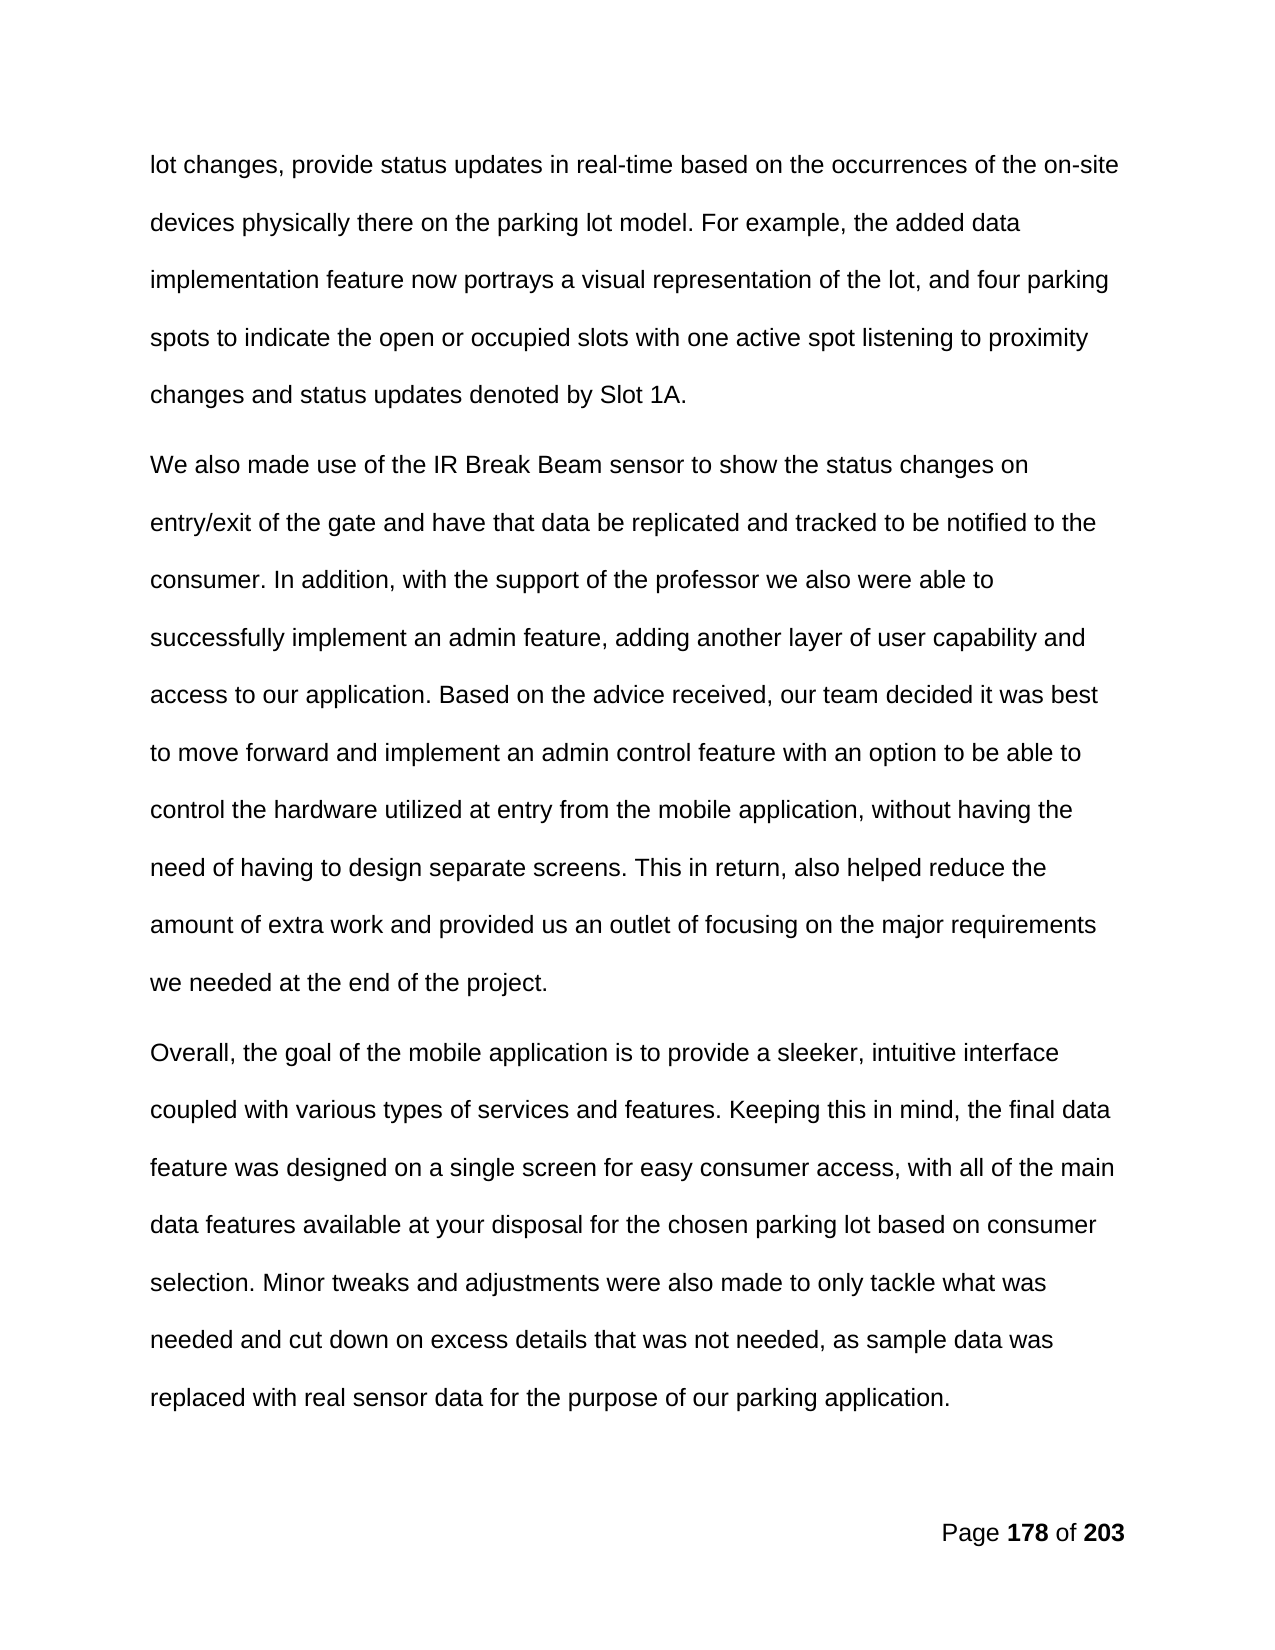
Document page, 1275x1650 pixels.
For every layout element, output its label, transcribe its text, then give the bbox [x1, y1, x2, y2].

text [150, 150, 1125, 409]
text Overall, the goal of the mobile application is to provide a sleeker, intuitive interface coupled with various types of services and features. Keeping this in mind, the final data feature was designed on a single screen for easy consumer access, with all of the main data features available at your disposal for the chosen parking lot based on consumer selection. Minor tweaks and adjustments were also made to only tackle what was needed and cut down on excess details that was not needed, as sample data was replaced with real sensor data for the purpose of our parking application. [150, 1037, 1125, 1411]
text We also made use of the IR Break Beam sensor to show the status changes on entry/exit of the gate and have that data be replicated and tracked to be notified to the consumer. In addition, with the support of the professor we also were able to successfully implement an admin feature, adding another layer of user capability and access to our application. Based on the advice received, our team decided it was best to move forward and implement an admin control feature with an option to be able to control the hardware utilized at entry from the mobile application, without having the need of having to design separate screens. This in return, also helped reduce the amount of extra work and provided us an outlet of focusing on the major requirements we needed at the end of the project. [150, 450, 1125, 996]
